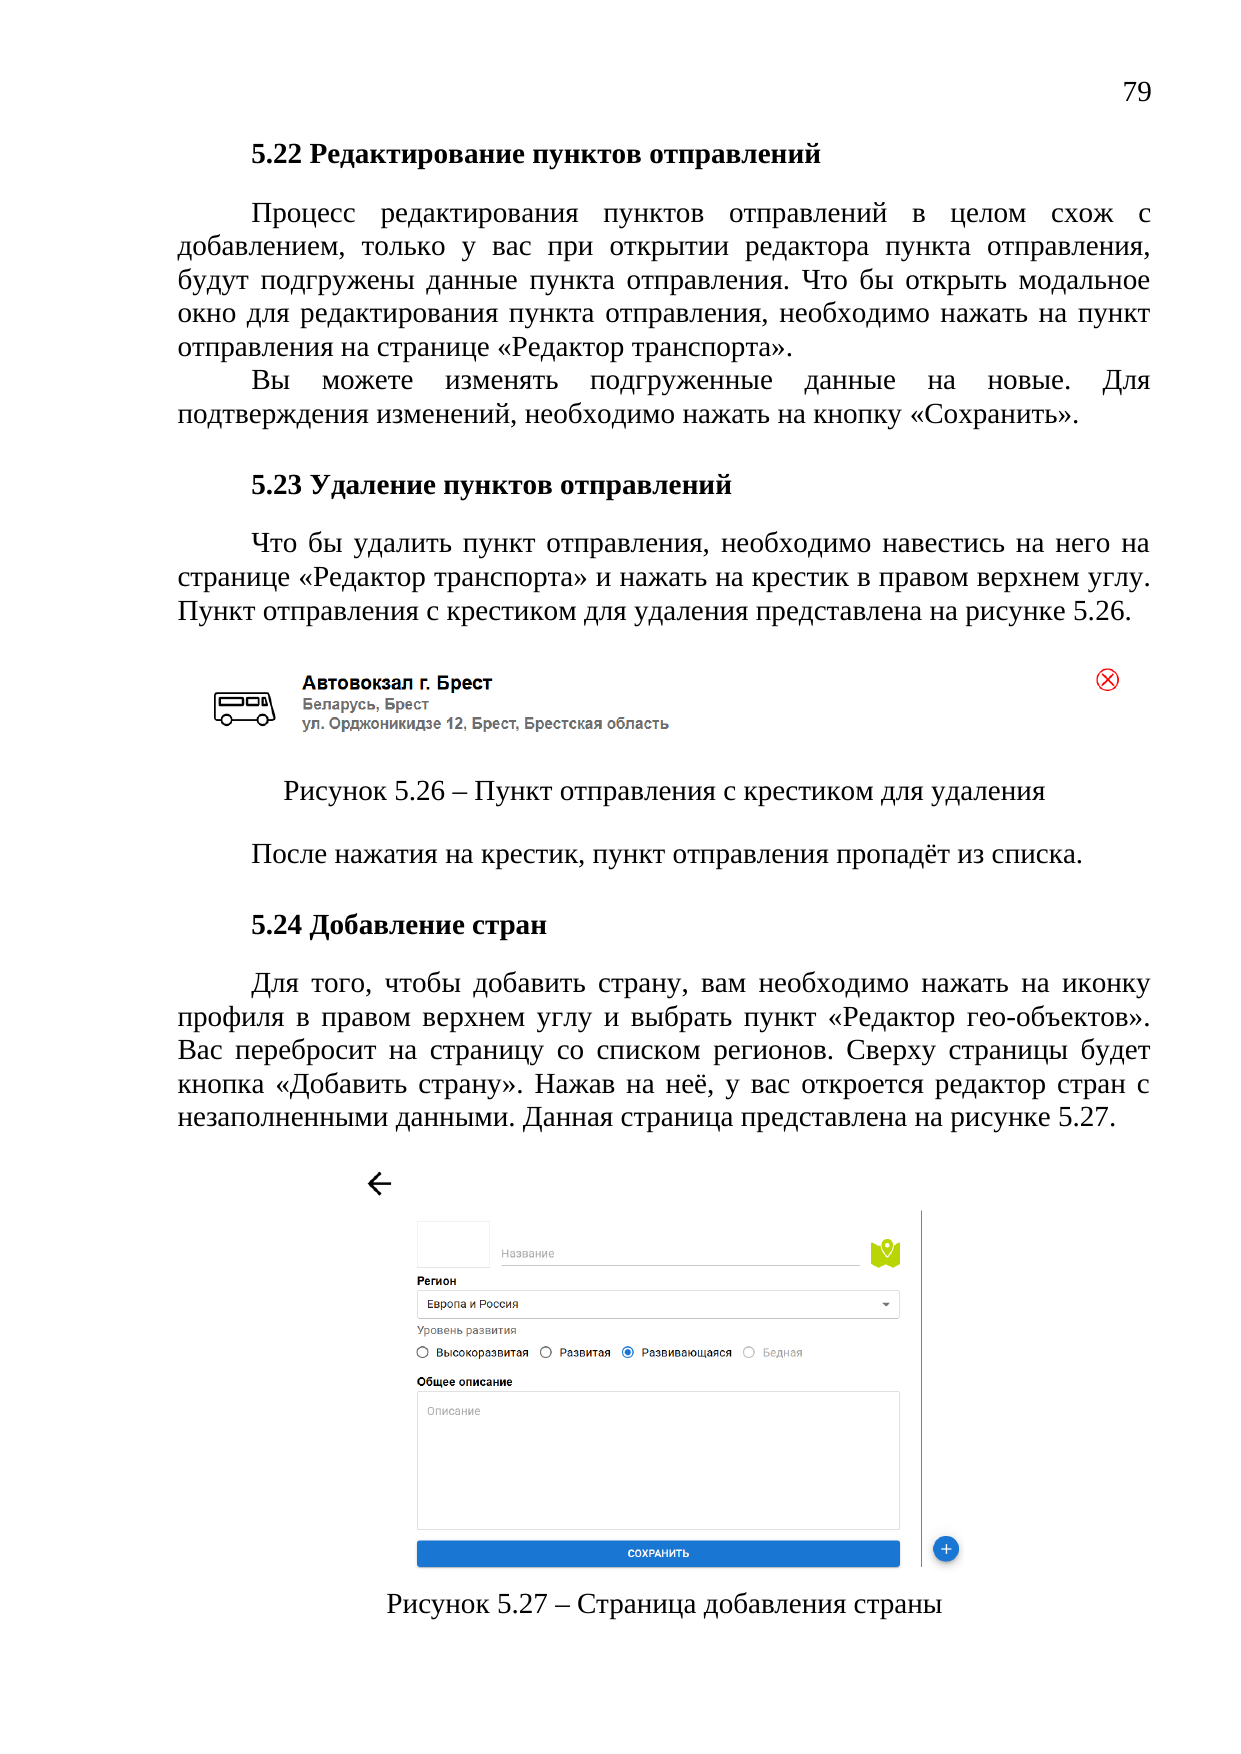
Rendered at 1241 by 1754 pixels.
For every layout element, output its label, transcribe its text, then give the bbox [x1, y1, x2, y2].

text Процесс редактирования пунктов отправлений в целом схож с добавлением, только у вас при открытии редактора пункта отправления, будут подгружены данные пункта отправления. Что бы открыть модальное окно для редактирования пункта отправления, необходимо нажать на пункт отправления на странице «Редактор транспорта». [177, 195, 1152, 362]
text Вы можете изменять подгруженные данные на новые. Для подтверждения изменений, необходимо нажать на кнопку «Сохранить». [177, 362, 1152, 429]
text Что бы удалить пункт отправления, необходимо навестись на него на странице «Редактор транспорта» и нажать на крестик в правом верхнем углу. Пункт отправления с крестиком для удаления представлена на рисунке 5.26. [177, 526, 1152, 626]
picture [364, 1162, 964, 1574]
text После нажатия на крестик, пункт отправления пропадёт из списка. [177, 836, 1152, 869]
text Рисунок 5.27 – Страница добавления страны [177, 1586, 1152, 1619]
picture [206, 655, 1123, 761]
text Рисунок 5.26 – Пункт отправления с крестиком для удаления [177, 773, 1152, 807]
text Добавление стран [251, 907, 1152, 940]
text Удаление пунктов отправлений [251, 467, 1152, 501]
text Редактирование пунктов отправлений [251, 136, 1152, 170]
text Для того, чтобы добавить страну, вам необходимо нажать на иконку профиля в правом верхнем углу и выбрать пункт «Редактор гео-объектов». Вас перебросит на страницу со списком регионов. Сверху страницы будет кнопка «Добавить страну». Нажав на неё, у вас откроется редактор стран с незаполненными данными. Данная страница представлена на рисунке 5.27. [177, 965, 1152, 1133]
